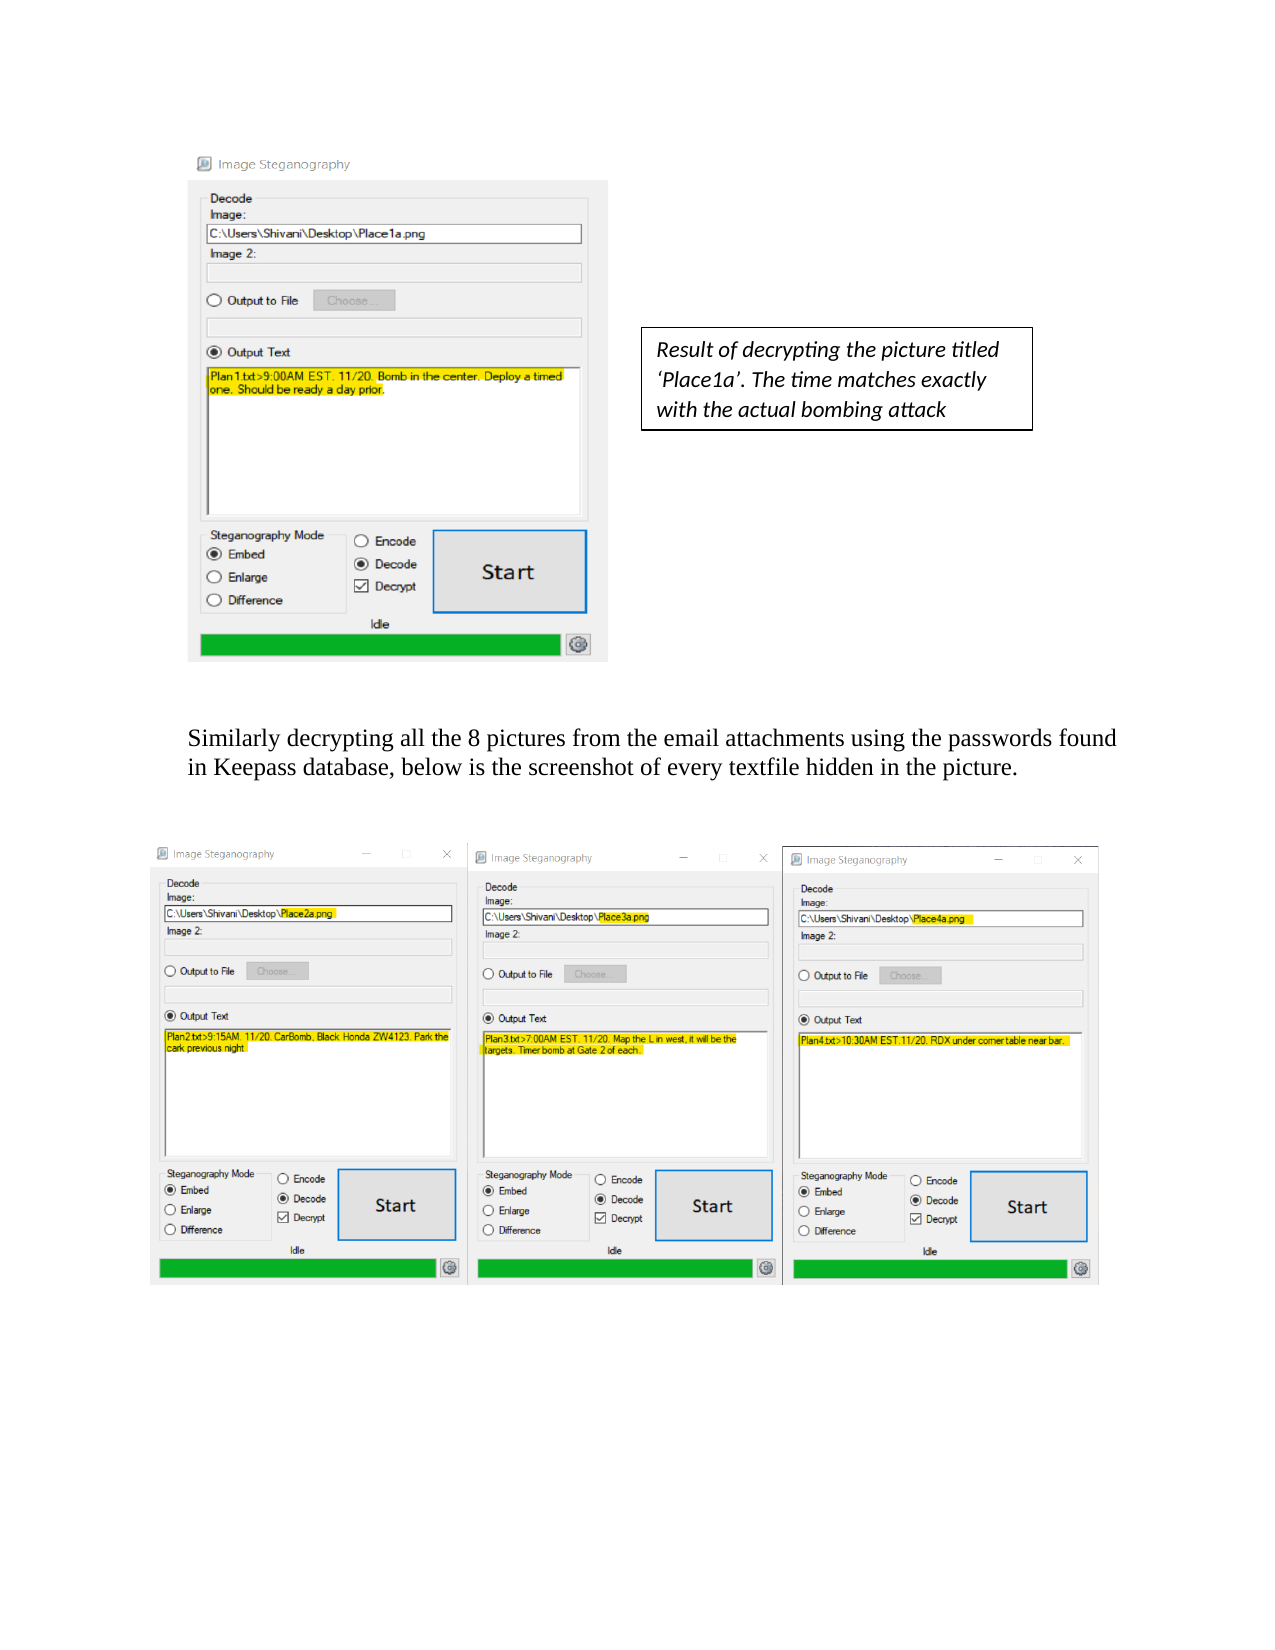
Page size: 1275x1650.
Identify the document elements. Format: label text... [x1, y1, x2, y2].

picture [150, 843, 1099, 1285]
text Similarly decrypting all the 8 pictures from the email attachments using the passwords found in Keepass database, below is the screenshot of every textfile hidden in the picture. [187, 723, 1125, 781]
picture [187, 150, 609, 662]
